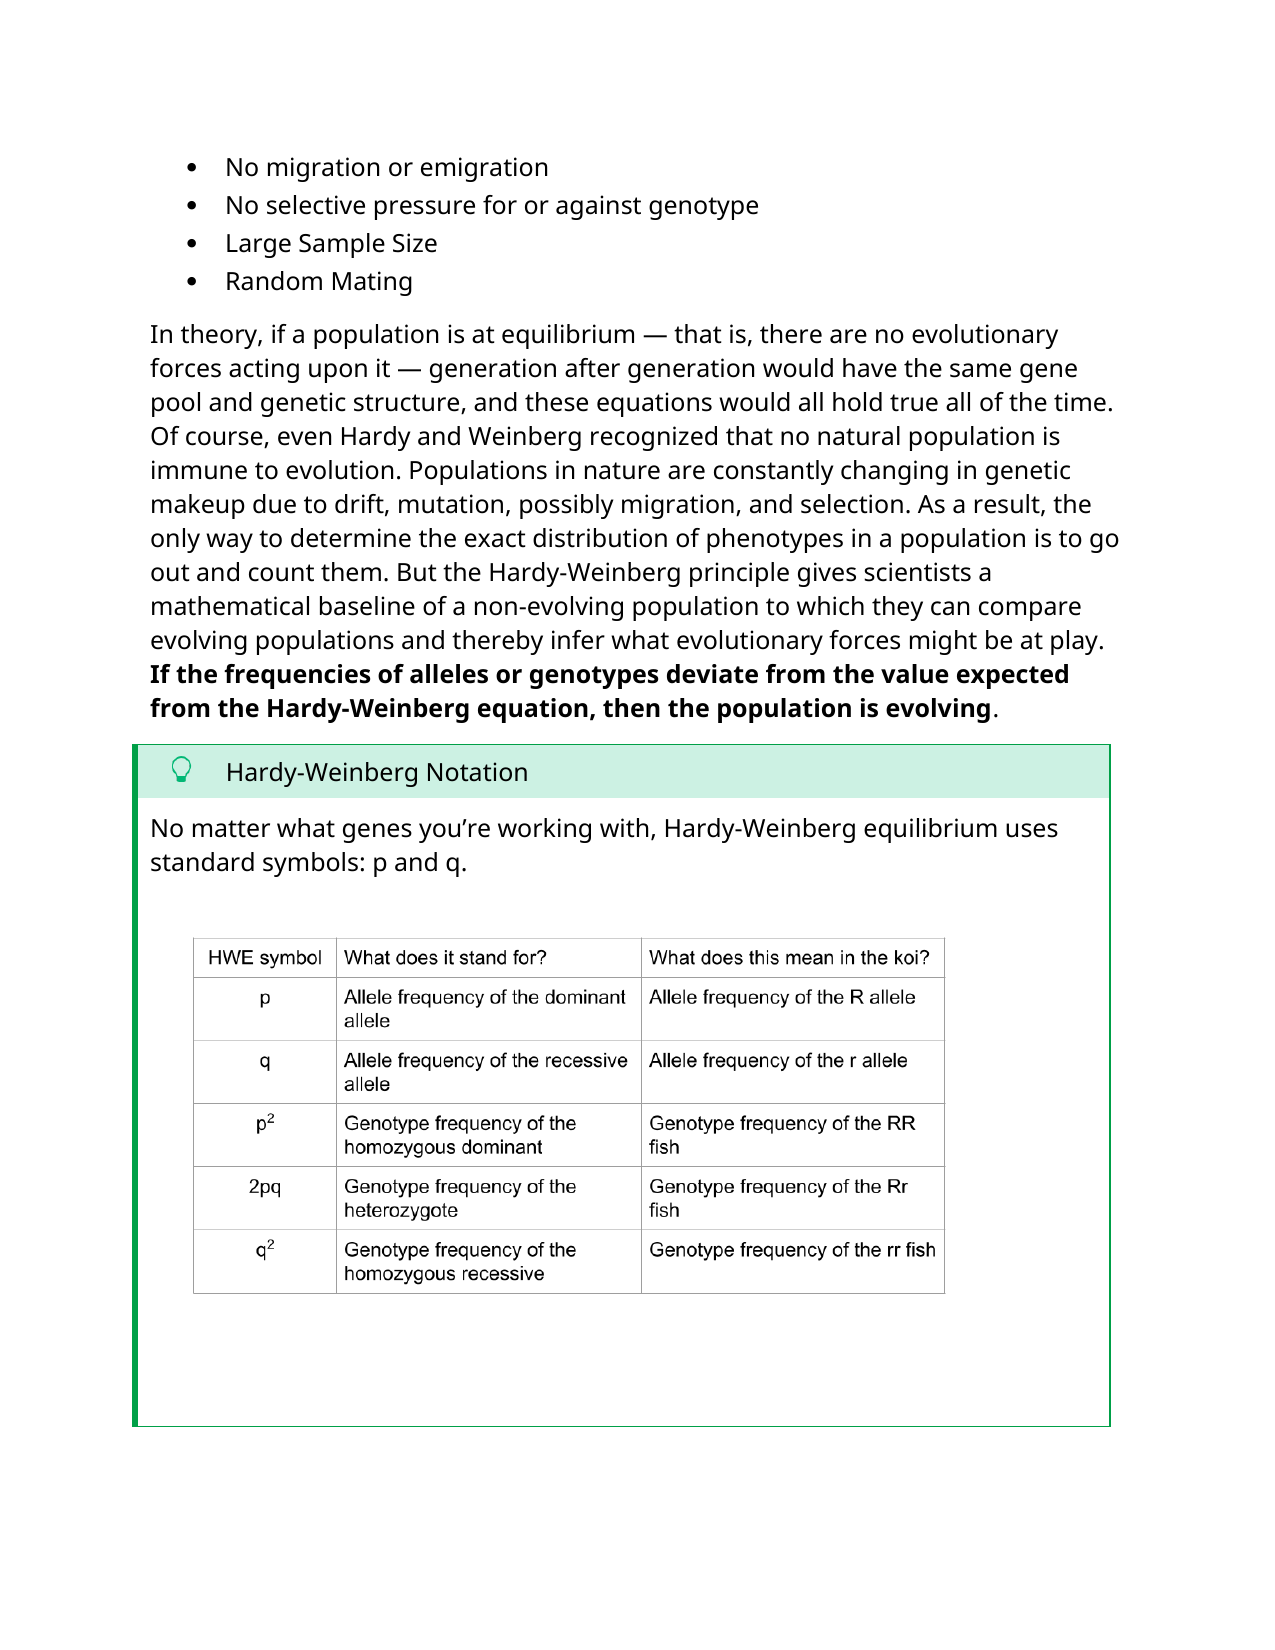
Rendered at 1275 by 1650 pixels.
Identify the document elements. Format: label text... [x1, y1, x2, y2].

picture [168, 897, 957, 1341]
picture [168, 756, 194, 782]
list No selective pressure for or against genotype [187, 188, 1125, 222]
list Random Mating [187, 263, 1125, 297]
list No migration or emigration [187, 150, 1125, 184]
table_cell No matter what genes you’re working with, Hardy-Weinberg equilibrium uses standard symbols: p and q. [138, 798, 1109, 1426]
table_header Hardy-Weinberg Notation [138, 745, 1109, 798]
list Large Sample Size [187, 226, 1125, 260]
text In theory, if a population is at equilibrium — that is, there are no evolutionary forces acting upon it — generation after generation would have the same gene pool and genetic structure, and these equations would all hold true all of the time. Of course, even Hardy and Weinberg recognized that no natural population is immune to evolution. Populations in nature are constantly changing in genetic makeup due to drift, mutation, possibly migration, and selection. As a result, the only way to determine the exact distribution of phenotypes in a population is to go out and count them. But the Hardy-Weinberg principle gives scientists a mathematical baseline of a non-evolving population to which they can compare evolving populations and thereby infer what evolutionary forces might be at play. If the frequencies of alleles or genotypes deviate from the value expected from the Hardy-Weinberg equation, then the population is evolving. [150, 316, 1125, 725]
